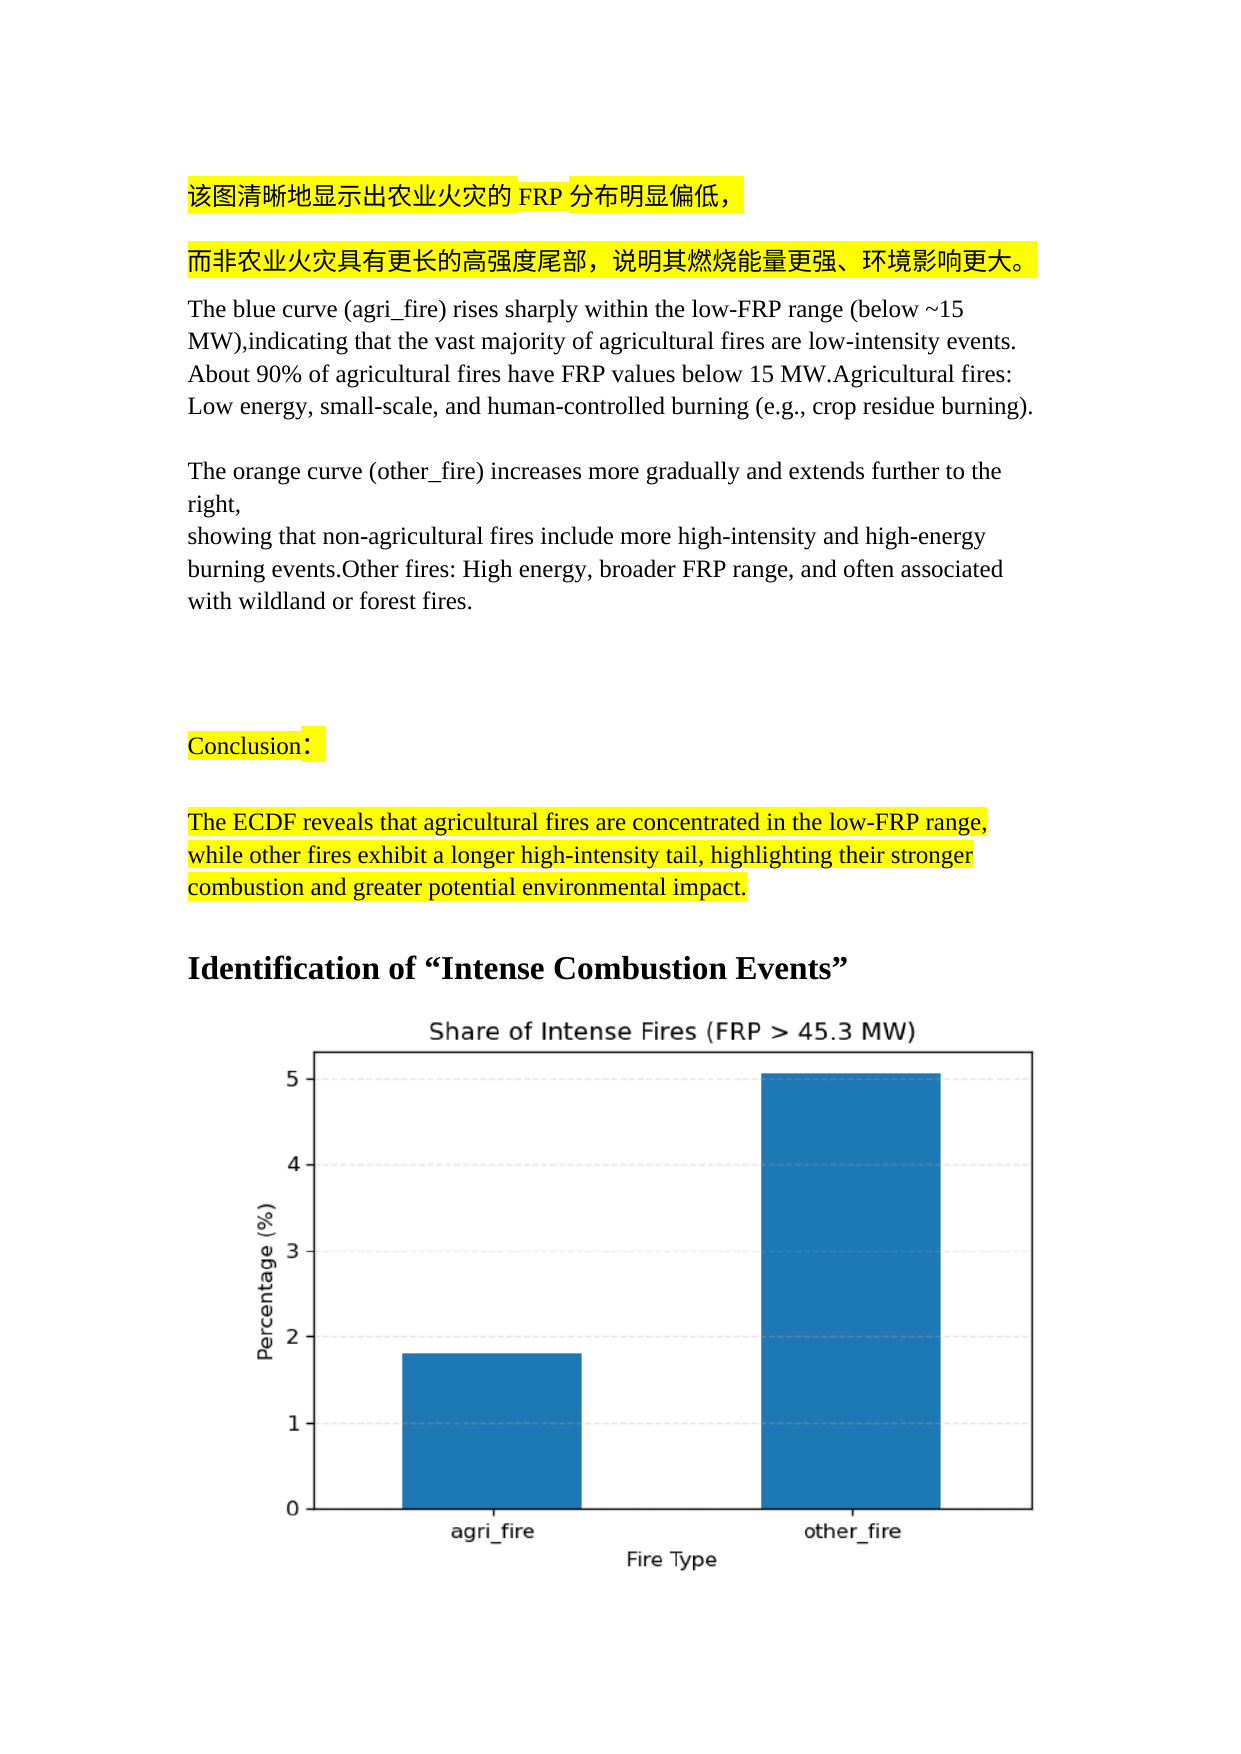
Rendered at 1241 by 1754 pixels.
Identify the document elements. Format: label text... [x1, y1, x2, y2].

text 该图清晰地显示出农业火灾的 FRP 分布明显偏低， 而非农业火灾具有更长的高强度尾部，说明其燃烧能量更强、环境影响更大。 [187, 162, 1053, 292]
text Conclusion： [187, 711, 1053, 776]
text Identification of “Intense Combustion Events” [187, 935, 1053, 1000]
picture [187, 1005, 1052, 1580]
text The ECDF reveals that agricultural fires are concentrated in the low-FRP range, while other fires exhibit a longer high-intensity tail, highlighting their stronger combustion and greater potential environmental impact. [187, 805, 1053, 903]
text The blue curve (agri_fire) rises sharply within the low-FRP range (below ~15 MW),indicating that the vast majority of agricultural fires are low-intensity events. About 90% of agricultural fires have FRP values below 15 MW.Agricultural fires: Low energy, small-scale, and human-controlled burning (e.g., crop residue burning). [187, 292, 1053, 422]
text The orange curve (other_fire) increases more gradually and extends further to the right, showing that non-agricultural fires include more high-intensity and high-energy burning events.Other fires: High energy, broader FRP range, and often associated with wildland or forest fires. [187, 454, 1053, 617]
